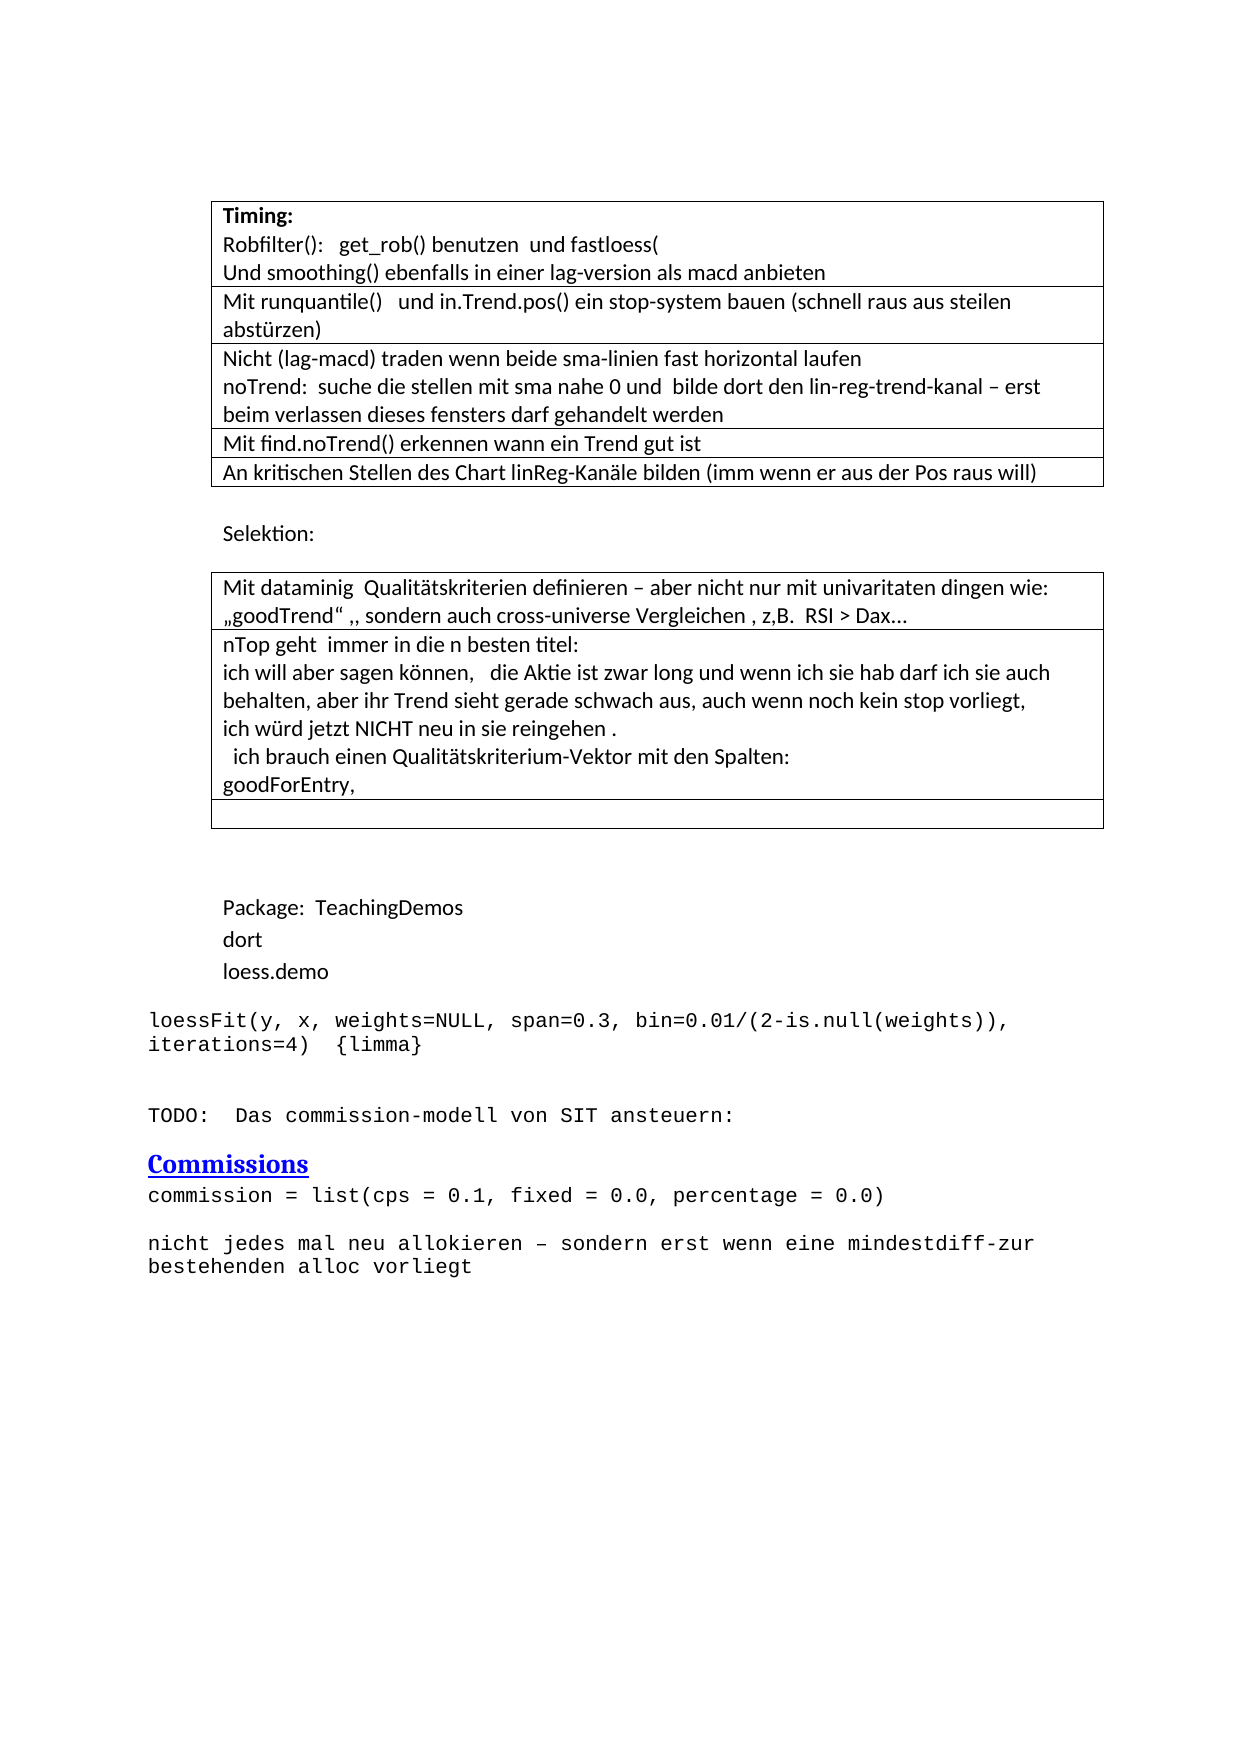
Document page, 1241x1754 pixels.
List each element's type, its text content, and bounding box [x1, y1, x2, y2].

text nicht jedes mal neu allokieren – sondern erst wenn eine mindestdiff-zur bestehenden alloc vorliegt [148, 1232, 1093, 1280]
text commission = list(cps = 0.1, fixed = 0.0, percentage = 0.0) [148, 1185, 1093, 1209]
text loessFit(y, x, weights=NULL, span=0.3, bin=0.01/(2-is.null(weights)), iterations=4) {limma} [148, 1010, 1093, 1058]
table_cell nTop geht immer in die n besten titel: ich will aber sagen können, die Aktie ist zwar long und wenn ich sie hab darf ich sie auch behalten, aber ihr Trend sieht gerade schwach aus, auch wenn noch kein stop vorliegt, ich würd jetzt NICHT neu in sie reingehen . ich brauch einen Qualitätskriterium-Vektor mit den Spalten: goodForEntry, [212, 630, 1103, 798]
list dort [223, 925, 1093, 953]
table_header Timing: Robfilter(): get_rob() benutzen und fastloess( Und smoothing() ebenfalls in einer lag-version als macd anbieten [212, 202, 1103, 286]
table_cell Mit runquantile() und in.Trend.pos() ein stop-system bauen (schnell raus aus steilen abstürzen) [212, 287, 1103, 343]
list loess.demo [223, 957, 1093, 985]
table_cell [212, 800, 1103, 828]
list Selektion: [223, 519, 1093, 547]
list Package: TeachingDemos [223, 893, 1093, 921]
subtitle Commissions [148, 1149, 1093, 1181]
table_header Mit dataminig Qualitätskriterien definieren – aber nicht nur mit univaritaten dingen wie: „goodTrend“ ,, sondern auch cross-universe Vergleichen , z,B. RSI > Dax... [212, 573, 1103, 629]
text TODO: Das commission-modell von SIT ansteuern: [148, 1105, 1093, 1129]
table_cell An kritischen Stellen des Chart linReg-Kanäle bilden (imm wenn er aus der Pos raus will) [212, 458, 1103, 486]
table_cell Mit find.noTrend() erkennen wann ein Trend gut ist [212, 429, 1103, 457]
table_cell Nicht (lag-macd) traden wenn beide sma-linien fast horizontal laufen noTrend: suche die stellen mit sma nahe 0 und bilde dort den lin-reg-trend-kanal – erst beim verlassen dieses fensters darf gehandelt werden [212, 344, 1103, 428]
